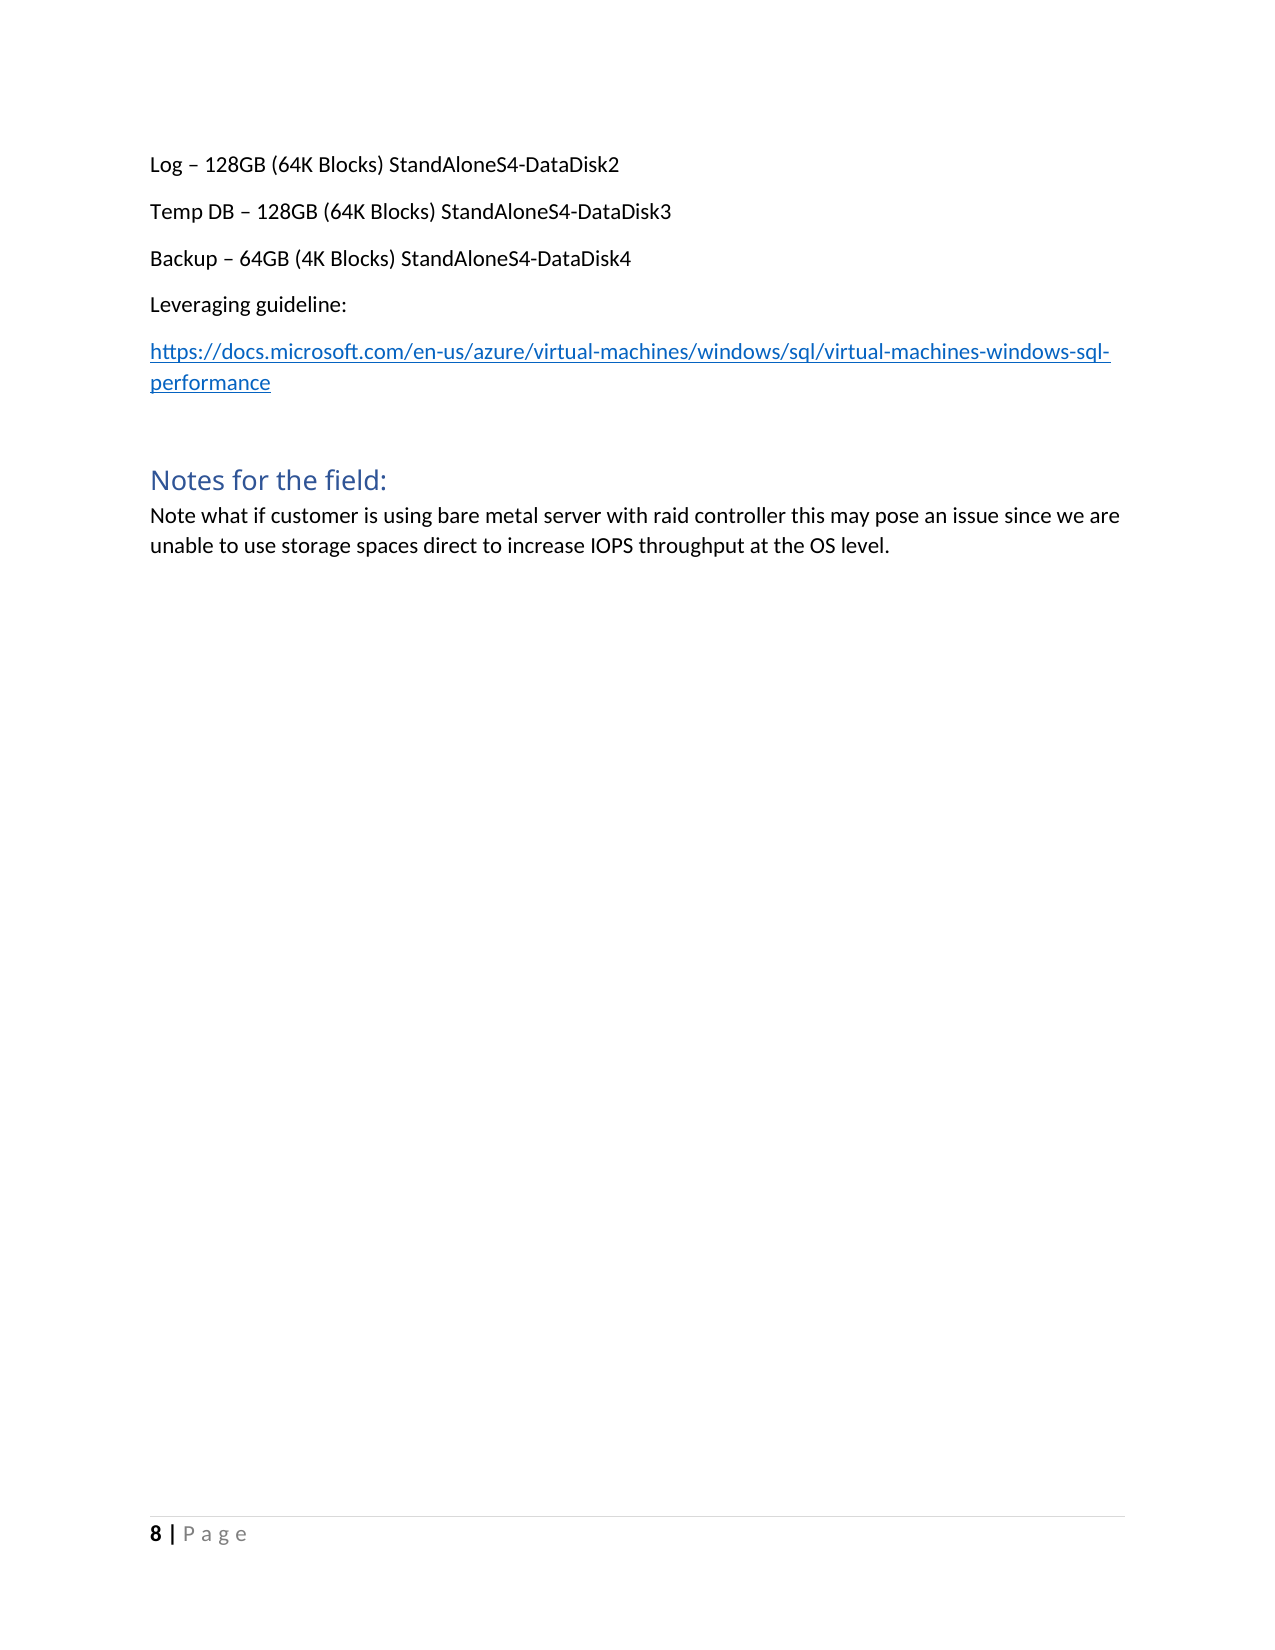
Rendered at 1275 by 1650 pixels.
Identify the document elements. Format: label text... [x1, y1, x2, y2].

subtitle Notes for the field: [150, 461, 1125, 498]
text Log – 128GB (64K Blocks) StandAloneS4-DataDisk2 [150, 150, 1125, 178]
text https://docs.microsoft.com/en-us/azure/virtual-machines/windows/sql/virtual-machines-windows-sql-performance [150, 337, 1125, 396]
text Leveraging guideline: [150, 291, 1125, 319]
text Backup – 64GB (4K Blocks) StandAloneS4-DataDisk4 [150, 244, 1125, 272]
text Temp DB – 128GB (64K Blocks) StandAloneS4-DataDisk3 [150, 197, 1125, 225]
text Note what if customer is using bare metal server with raid controller this may pose an issue since we are unable to use storage spaces direct to increase IOPS throughput at the OS level. [150, 501, 1125, 559]
